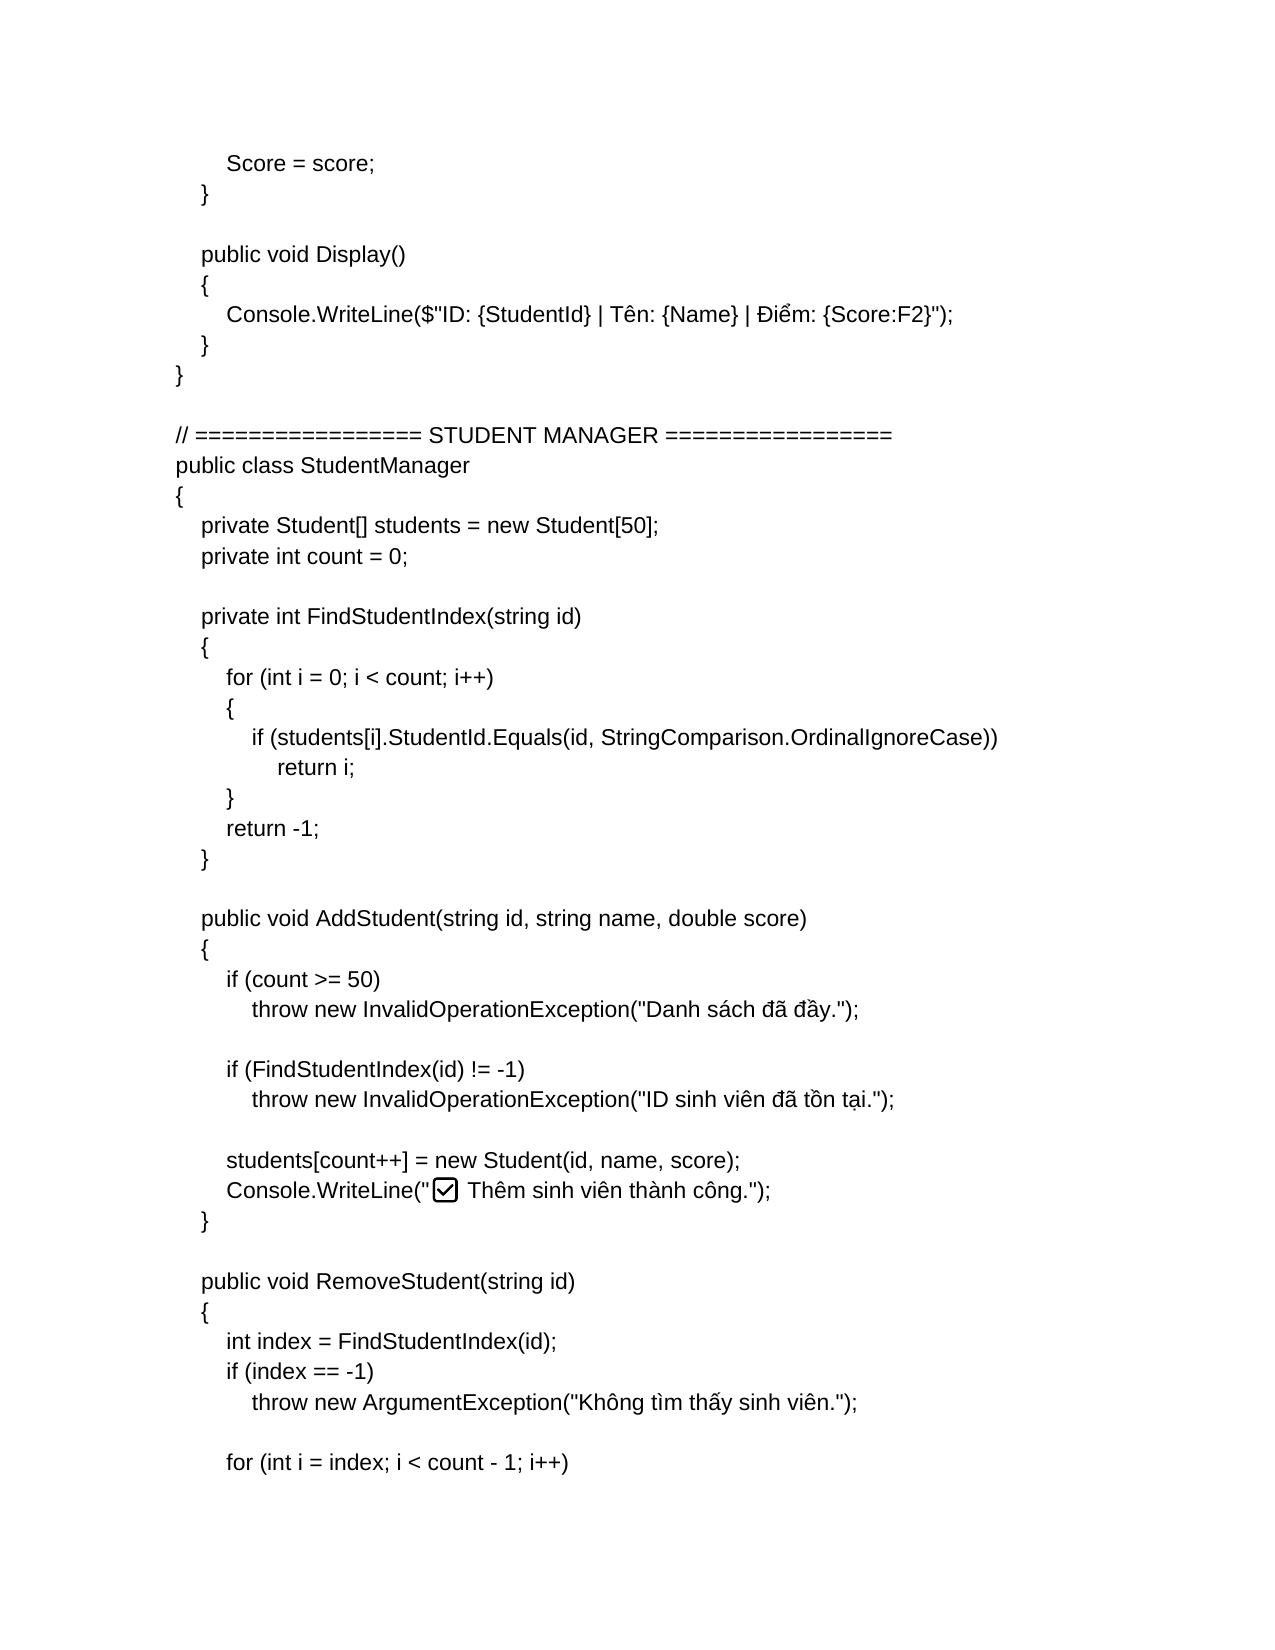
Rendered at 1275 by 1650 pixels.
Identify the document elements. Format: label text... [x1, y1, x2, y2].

text private Student[] students = new Student[50]; [150, 512, 1125, 539]
text } [150, 180, 1125, 207]
text if (count >= 50) [150, 966, 1125, 992]
text public void RemoveStudent(string id) [150, 1268, 1125, 1294]
text private int FindStudentIndex(string id) [150, 603, 1125, 629]
text { [150, 935, 1125, 962]
text students[count++] = new Student(id, name, score); [150, 1147, 1125, 1173]
text if (students[i].StudentId.Equals(id, StringComparison.OrdinalIgnoreCase)) [150, 724, 1125, 750]
text return -1; [150, 814, 1125, 841]
text } [150, 361, 1125, 388]
text for (int i = index; i < count - 1; i++) [150, 1449, 1125, 1475]
text } [150, 784, 1125, 811]
text if (index == -1) [150, 1358, 1125, 1385]
text for (int i = 0; i < count; i++) [150, 663, 1125, 690]
text throw new InvalidOperationException("ID sinh viên đã tồn tại."); [150, 1086, 1125, 1113]
text if (FindStudentIndex(id) != -1) [150, 1056, 1125, 1083]
text } [150, 845, 1125, 871]
text Score = score; [150, 150, 1125, 176]
text Console.WriteLine("✅ Thêm sinh viên thành công."); [150, 1177, 1125, 1203]
text // ================= STUDENT MANAGER ================= [150, 422, 1125, 448]
text Console.WriteLine($"ID: {StudentId} | Tên: {Name} | Điểm: {Score:F2}"); [150, 301, 1125, 327]
text return i; [150, 754, 1125, 781]
text { [150, 694, 1125, 720]
text public class StudentManager [150, 452, 1125, 478]
text { [150, 1298, 1125, 1324]
text throw new InvalidOperationException("Danh sách đã đầy."); [150, 996, 1125, 1022]
text public void Display() [150, 241, 1125, 267]
text public void AddStudent(string id, string name, double score) [150, 905, 1125, 932]
text int index = FindStudentIndex(id); [150, 1328, 1125, 1354]
text { [150, 482, 1125, 509]
text private int count = 0; [150, 543, 1125, 569]
text } [150, 331, 1125, 358]
text { [150, 271, 1125, 297]
text } [150, 1207, 1125, 1234]
text throw new ArgumentException("Không tìm thấy sinh viên."); [150, 1388, 1125, 1415]
text { [150, 633, 1125, 660]
